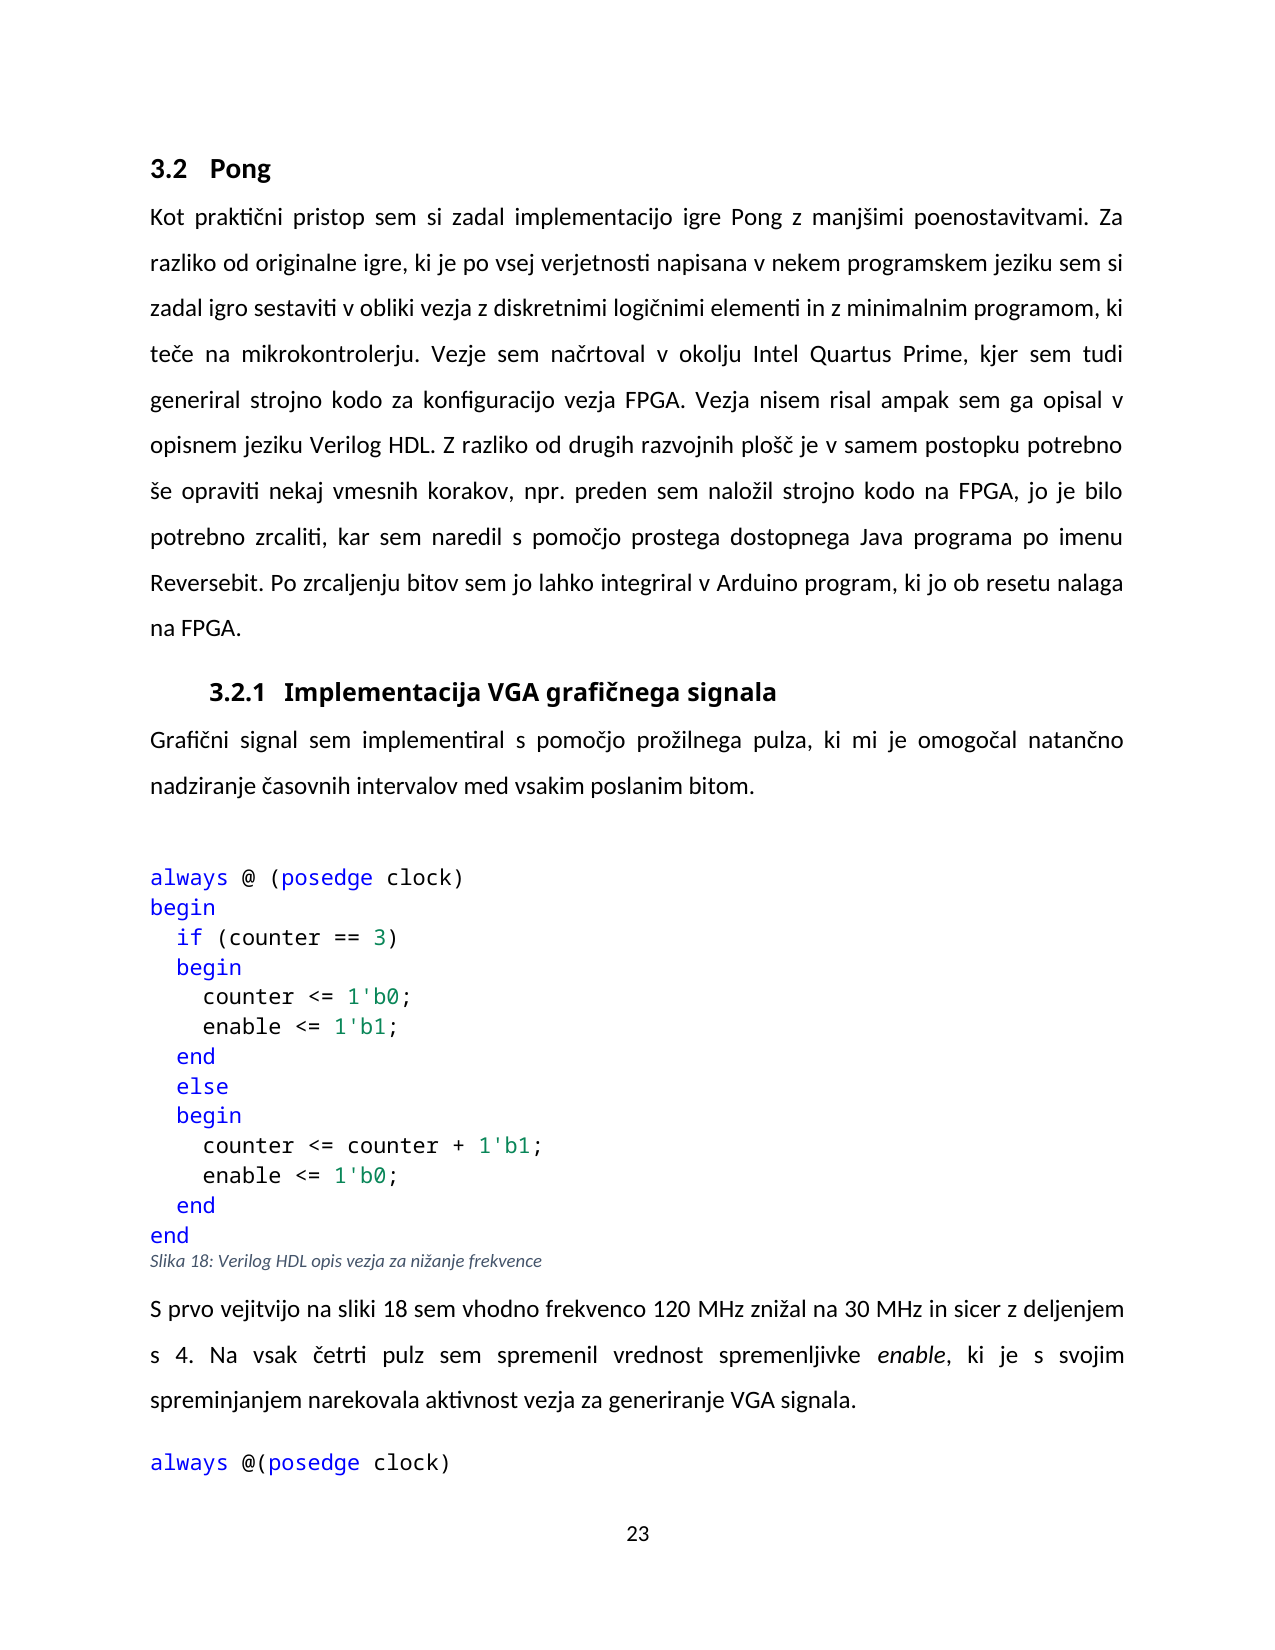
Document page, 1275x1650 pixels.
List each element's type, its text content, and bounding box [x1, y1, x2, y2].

text counter <= counter + 1'b1; [150, 1130, 1125, 1160]
text else [150, 1071, 1125, 1100]
subtitle Pong [150, 150, 1125, 186]
text begin [150, 892, 1125, 922]
text begin [150, 1100, 1125, 1130]
text Grafični signal sem implementiral s pomočjo prožilnega pulza, ki mi je omogočal natančno nadziranje časovnih intervalov med vsakim poslanim bitom. [150, 724, 1125, 800]
text always @(posedge clock) [150, 1447, 1125, 1477]
text begin [150, 951, 1125, 981]
text enable <= 1'b1; [150, 1011, 1125, 1041]
text S prvo vejitvijo na sliki 18 sem vhodno frekvenco 120 MHz znižal na 30 MHz in sicer z deljenjem s 4. Na vsak četrti pulz sem spremenil vrednost spremenljivke enable, ki je s svojim spreminjanjem narekovala aktivnost vezja za generiranje VGA signala. [150, 1293, 1125, 1415]
text if (counter == 3) [150, 922, 1125, 951]
text end [150, 1190, 1125, 1219]
subtitle Implementacija VGA grafičnega signala [209, 675, 1125, 709]
text end [150, 1041, 1125, 1071]
text counter <= 1'b0; [150, 981, 1125, 1011]
text enable <= 1'b0; [150, 1160, 1125, 1190]
text always @ (posedge clock) [150, 862, 1125, 892]
text end [150, 1219, 1125, 1249]
text Slika 18: Verilog HDL opis vezja za nižanje frekvence [150, 1249, 1125, 1272]
text Kot praktični pristop sem si zadal implementacijo igre Pong z manjšimi poenostavitvami. Za razliko od originalne igre, ki je po vsej verjetnosti napisana v nekem programskem jeziku sem si zadal igro sestaviti v obliki vezja z diskretnimi logičnimi elementi in z minimalnim programom, ki teče na mikrokontrolerju. Vezje sem načrtoval v okolju Intel Quartus Prime, kjer sem tudi generiral strojno kodo za konfiguracijo vezja FPGA. Vezja nisem risal ampak sem ga opisal v opisnem jeziku Verilog HDL. Z razliko od drugih razvojnih plošč je v samem postopku potrebno še opraviti nekaj vmesnih korakov, npr. preden sem naložil strojno kodo na FPGA, jo je bilo potrebno zrcaliti, kar sem naredil s pomočjo prostega dostopnega Java programa po imenu Reversebit. Po zrcaljenju bitov sem jo lahko integriral v Arduino program, ki jo ob resetu nalaga na FPGA. [150, 201, 1125, 643]
